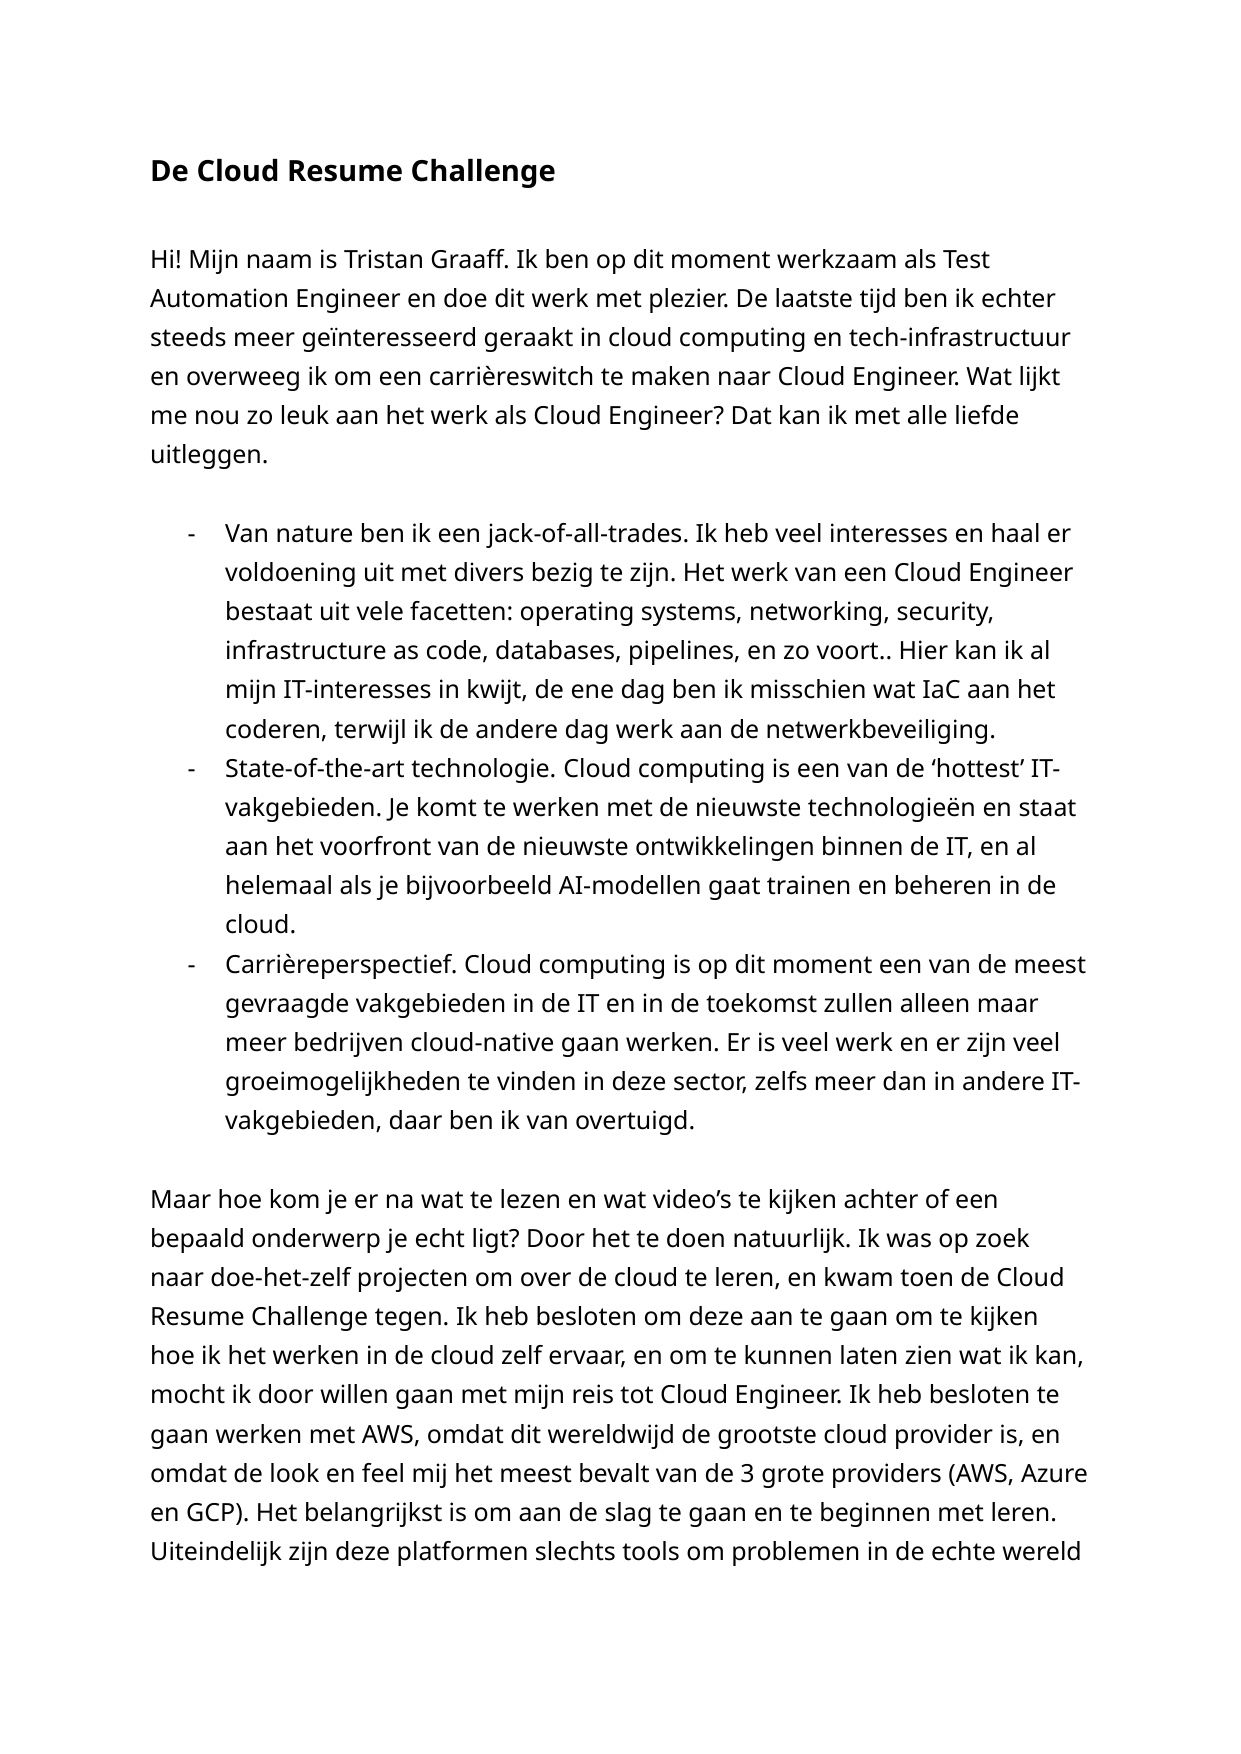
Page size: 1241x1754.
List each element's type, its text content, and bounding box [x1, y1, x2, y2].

list Van nature ben ik een jack-of-all-trades. Ik heb veel interesses en haal er voldoening uit met divers bezig te zijn. Het werk van een Cloud Engineer bestaat uit vele facetten: operating systems, networking, security, infrastructure as code, databases, pipelines, en zo voort.. Hier kan ik al mijn IT-interesses in kwijt, de ene dag ben ik misschien wat IaC aan het coderen, terwijl ik de andere dag werk aan de netwerkbeveiliging. [187, 515, 1090, 745]
list Carrièreperspectief. Cloud computing is op dit moment een van de meest gevraagde vakgebieden in de IT en in de toekomst zullen alleen maar meer bedrijven cloud-native gaan werken. Er is veel werk en er zijn veel groeimogelijkheden te vinden in deze sector, zelfs meer dan in andere IT-vakgebieden, daar ben ik van overtuigd. [187, 946, 1090, 1137]
list State-of-the-art technologie. Cloud computing is een van de ‘hottest’ IT-vakgebieden. Je komt te werken met de nieuwste technologieën en staat aan het voorfront van de nieuwste ontwikkelingen binnen de IT, en al helemaal als je bijvoorbeeld AI-modellen gaat trainen en beheren in de cloud. [187, 750, 1090, 941]
text De Cloud Resume Challenge [150, 150, 1090, 190]
text Hi! Mijn naam is Tristan Graaff. Ik ben op dit moment werkzaam als Test Automation Engineer en doe dit werk met plezier. De laatste tijd ben ik echter steeds meer geïnteresseerd geraakt in cloud computing en tech-infrastructuur en overweeg ik om een carrièreswitch te maken naar Cloud Engineer. Wat lijkt me nou zo leuk aan het werk als Cloud Engineer? Dat kan ik met alle liefde uitleggen. [150, 241, 1090, 471]
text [150, 1181, 1090, 1568]
